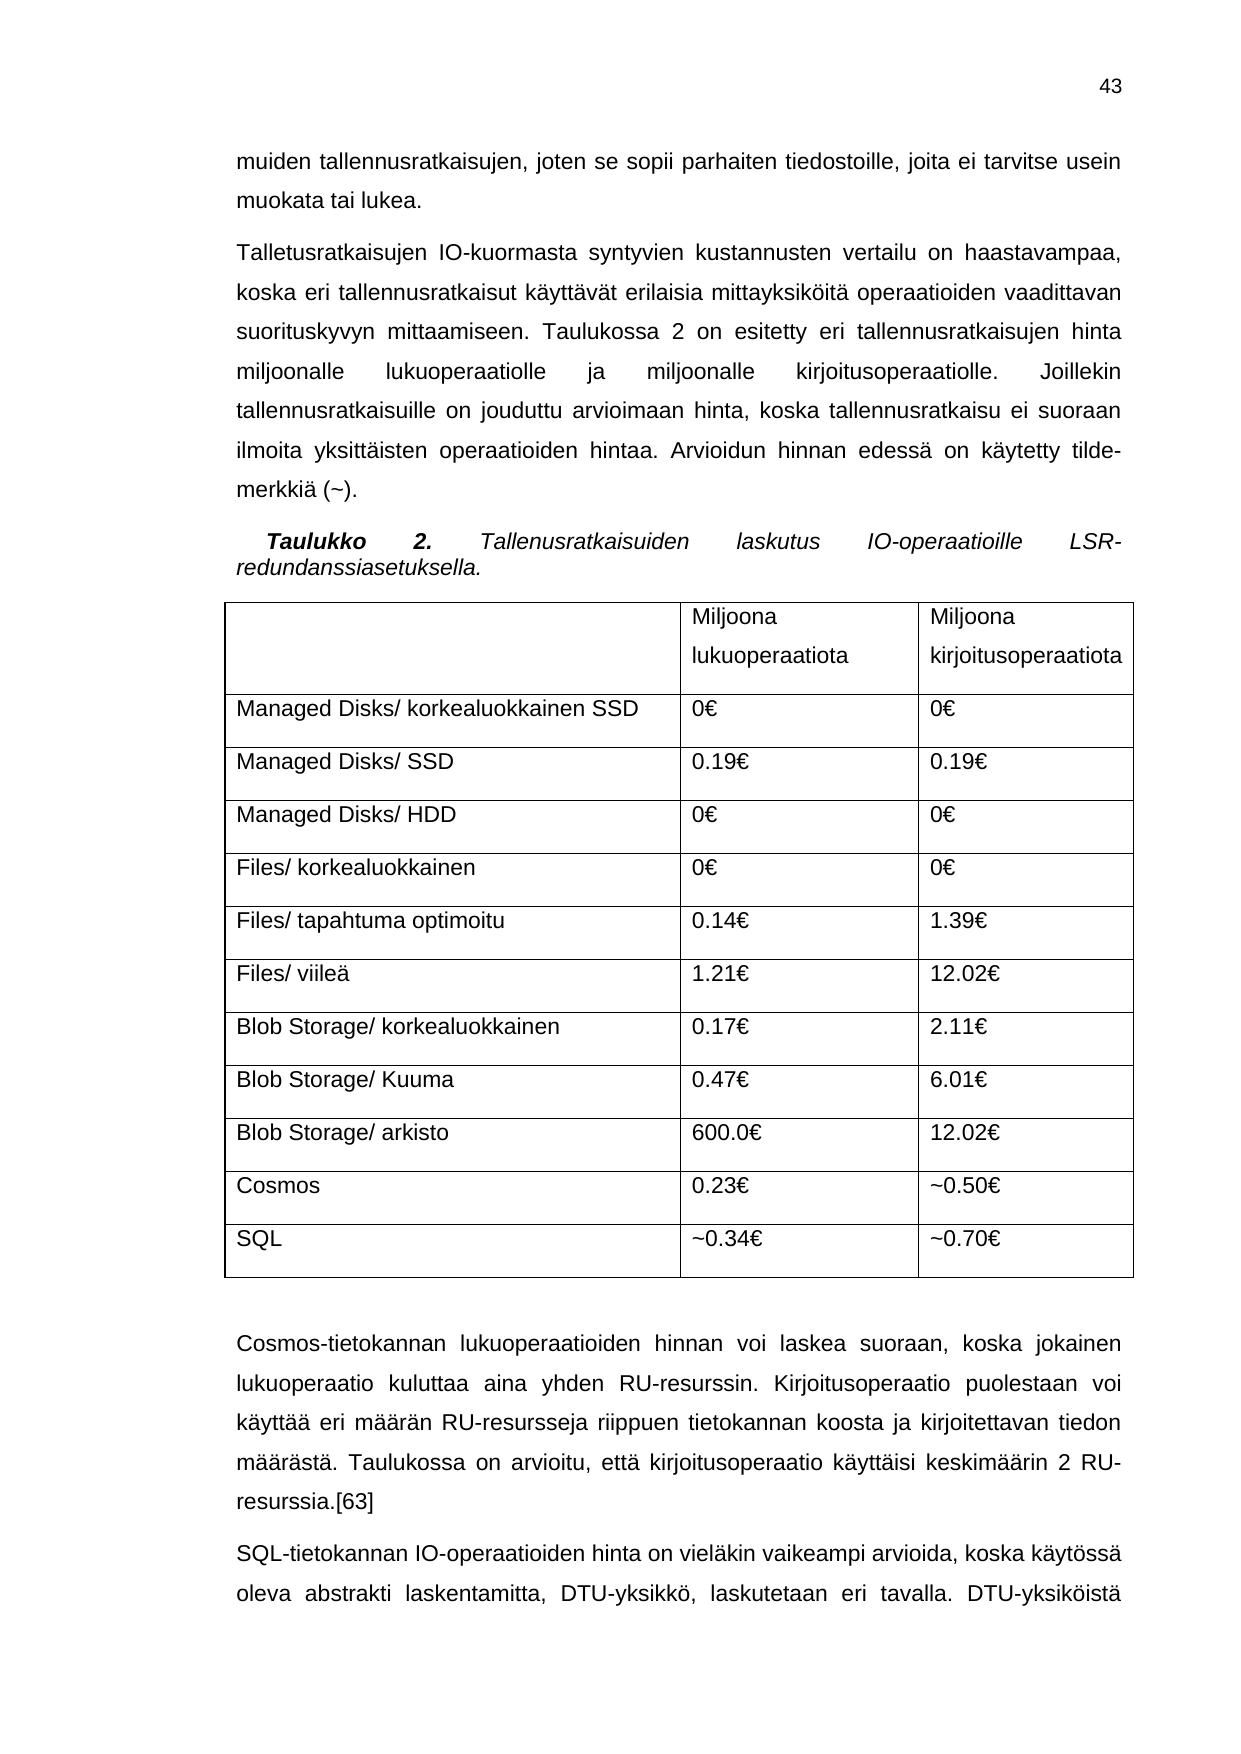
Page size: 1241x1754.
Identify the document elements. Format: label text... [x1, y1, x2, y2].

table_cell ~0.50€ [919, 1172, 1133, 1224]
table_cell 0.19€ [919, 748, 1133, 800]
table_cell 0€ [919, 801, 1133, 853]
table_cell 600.0€ [681, 1119, 918, 1171]
table_cell 2.11€ [919, 1013, 1133, 1065]
text Cosmos-tietokannan lukuoperaatioiden hinnan voi laskea suoraan, koska jokainen lukuoperaatio kuluttaa aina yhden RU-resurssin. Kirjoitusoperaatio puolestaan voi käyttää eri määrän RU-resursseja riippuen tietokannan koosta ja kirjoitettavan tiedon määrästä. Taulukossa on arvioitu, että kirjoitusoperaatio käyttäisi keskimäärin 2 RU-resurssia.[63] [236, 1330, 1122, 1514]
table_cell ~0.70€ [919, 1225, 1133, 1277]
table_cell Files/ tapahtuma optimoitu [226, 907, 680, 959]
table_cell 1.21€ [681, 960, 918, 1012]
table_cell 0.17€ [681, 1013, 918, 1065]
table_cell 0.19€ [681, 748, 918, 800]
table_cell Files/ korkealuokkainen [226, 854, 680, 906]
table_cell Managed Disks/ SSD [226, 748, 680, 800]
table_cell 0.47€ [681, 1066, 918, 1118]
table_header Miljoona kirjoitusoperaatiota [919, 603, 1133, 694]
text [236, 1540, 1122, 1606]
table_cell SQL [226, 1225, 680, 1277]
table_cell Files/ viileä [226, 960, 680, 1012]
table_cell ~0.34€ [681, 1225, 918, 1277]
table_cell Blob Storage/ korkealuokkainen [226, 1013, 680, 1065]
table_cell 0€ [681, 801, 918, 853]
table_cell Managed Disks/ HDD [226, 801, 680, 853]
text Taulukko 2. Tallenusratkaisuiden laskutus IO-operaatioille LSR-redundanssiasetuksella. [236, 528, 1122, 581]
table_cell 0€ [919, 695, 1133, 747]
table_cell 6.01€ [919, 1066, 1133, 1118]
table_cell 12.02€ [919, 1119, 1133, 1171]
table_cell 0€ [919, 854, 1133, 906]
text Talletusratkaisujen IO-kuormasta syntyvien kustannusten vertailu on haastavampaa, koska eri tallennusratkaisut käyttävät erilaisia mittayksiköitä operaatioiden vaadittavan suorituskyvyn mittaamiseen. Taulukossa 2 on esitetty eri tallennusratkaisujen hinta miljoonalle lukuoperaatiolle ja miljoonalle kirjoitusoperaatiolle. Joillekin tallennusratkaisuille on jouduttu arvioimaan hinta, koska tallennusratkaisu ei suoraan ilmoita yksittäisten operaatioiden hintaa. Arvioidun hinnan edessä on käytetty tilde-merkkiä (~). [236, 239, 1122, 502]
table_cell Blob Storage/ arkisto [226, 1119, 680, 1171]
table_header Miljoona lukuoperaatiota [681, 603, 918, 694]
table_cell 0.23€ [681, 1172, 918, 1224]
table_cell Managed Disks/ korkealuokkainen SSD [226, 695, 680, 747]
table_cell 0€ [681, 695, 918, 747]
table_cell 1.39€ [919, 907, 1133, 959]
table_cell Blob Storage/ Kuuma [226, 1066, 680, 1118]
table_cell 0.14€ [681, 907, 918, 959]
table_header [226, 603, 680, 694]
table_cell 12.02€ [919, 960, 1133, 1012]
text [236, 148, 1122, 213]
table_cell 0€ [681, 854, 918, 906]
table_cell Cosmos [226, 1172, 680, 1224]
